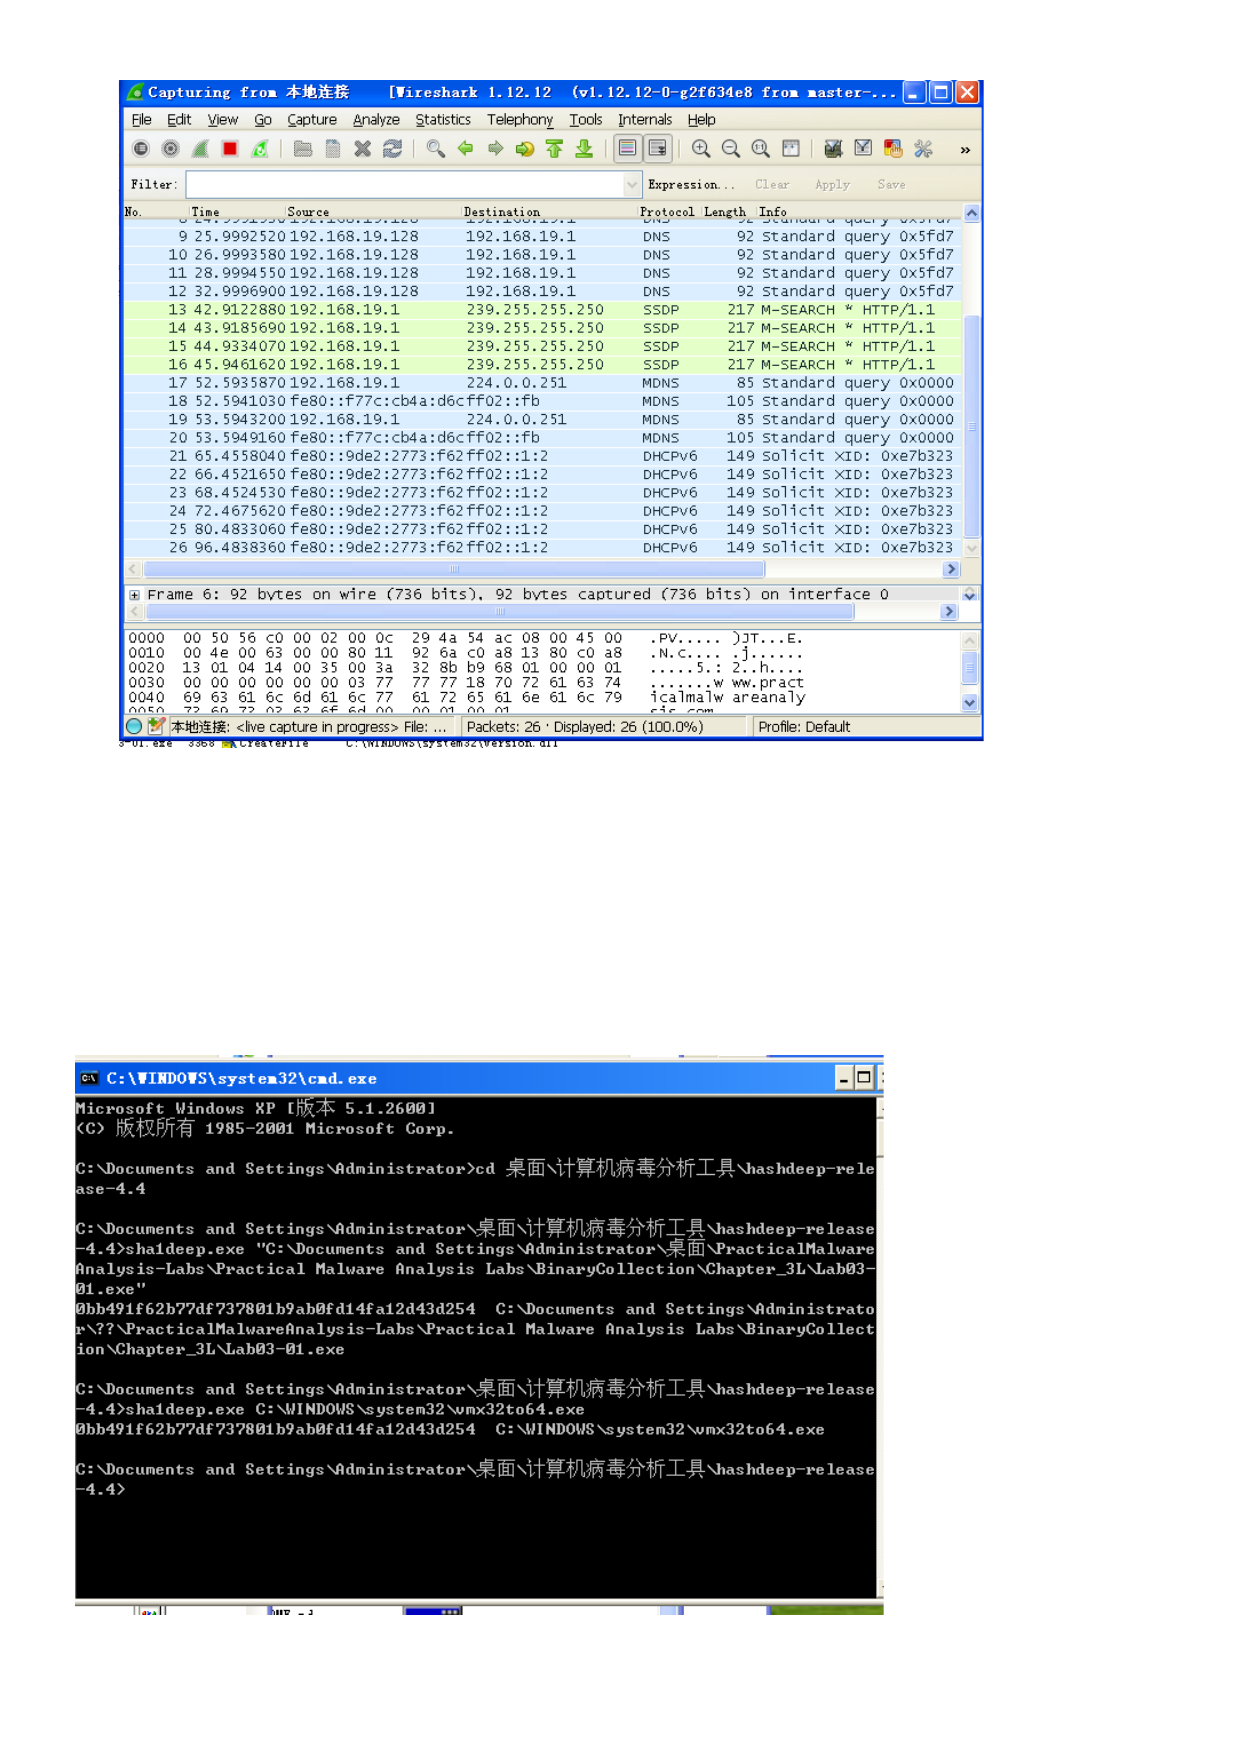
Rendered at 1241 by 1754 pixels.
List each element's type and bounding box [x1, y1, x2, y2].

picture [75, 1055, 884, 1615]
picture [118, 80, 984, 748]
